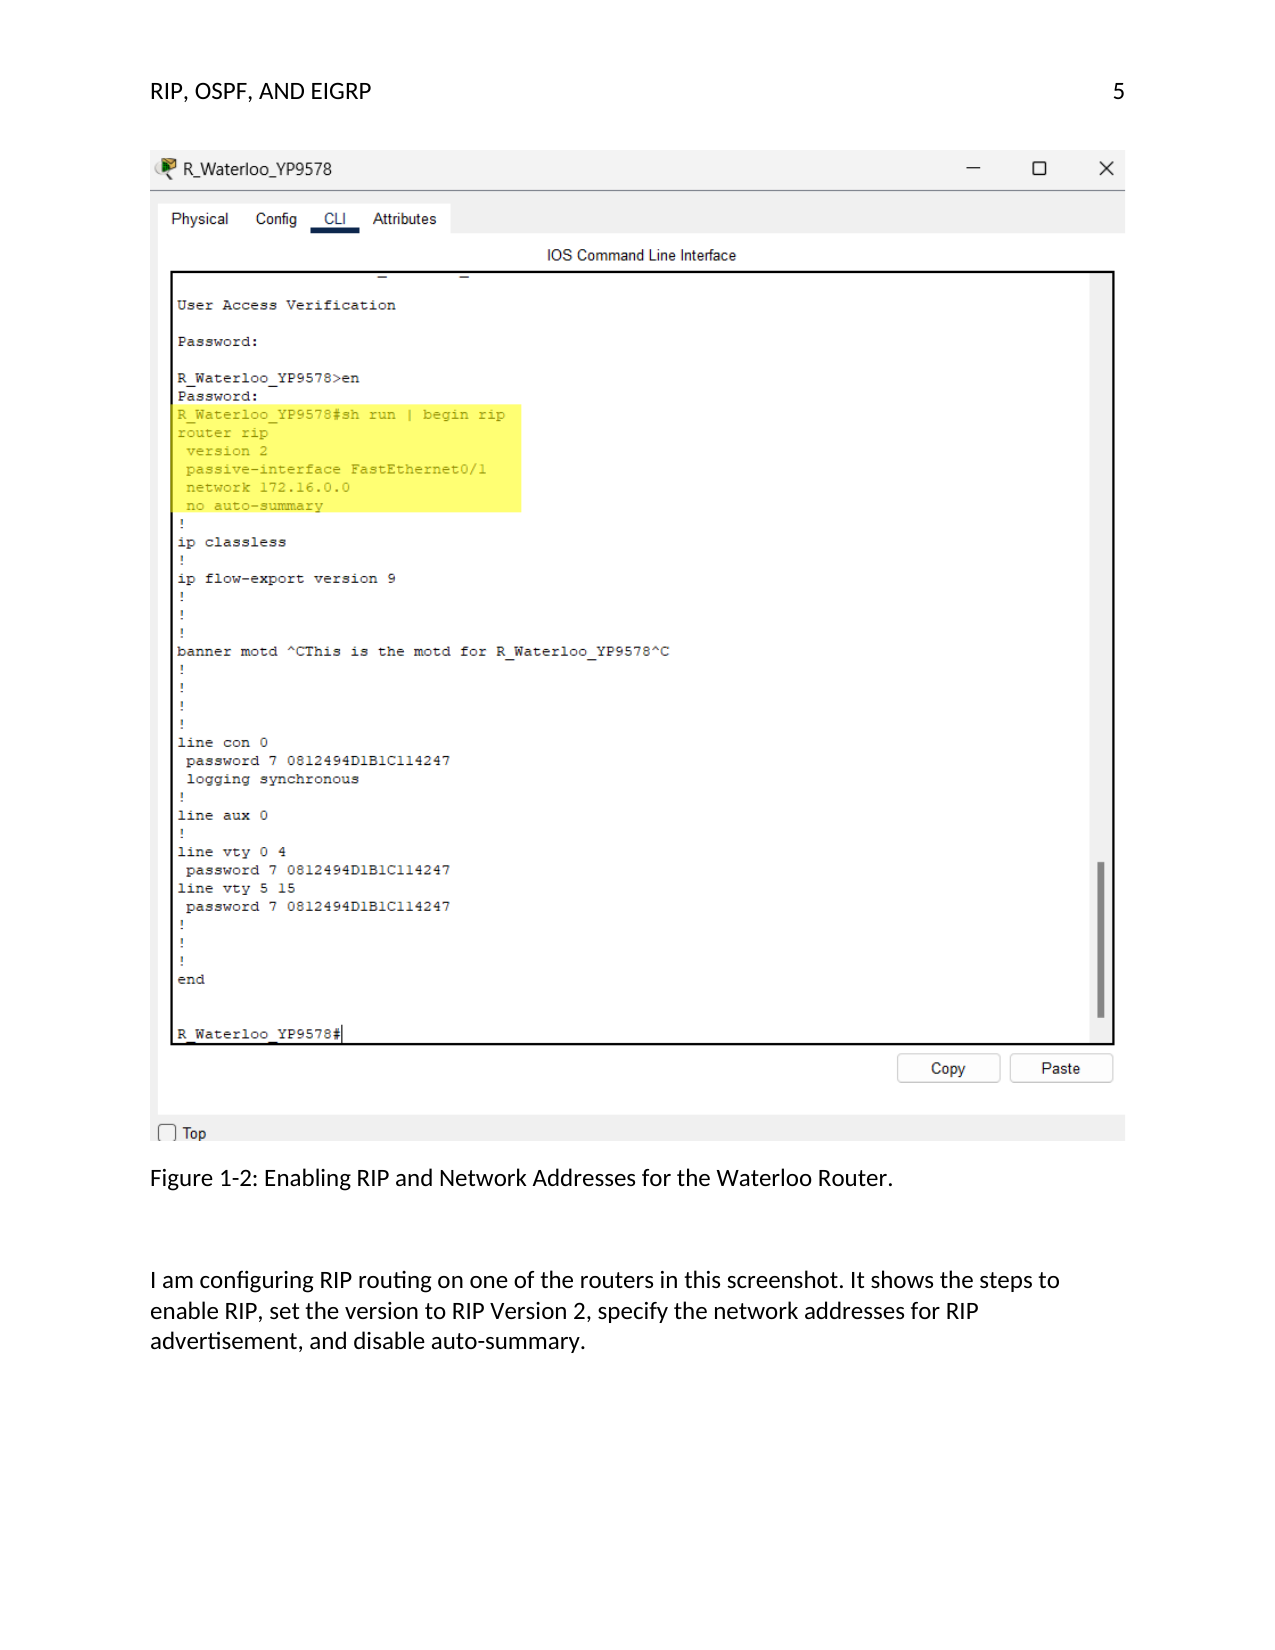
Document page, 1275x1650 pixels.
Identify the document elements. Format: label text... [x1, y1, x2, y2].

text I am configuring RIP routing on one of the routers in this screenshot. It shows the steps to enable RIP, set the version to RIP Version 2, specify the network addresses for RIP advertisement, and disable auto-summary. [150, 1264, 1125, 1356]
text Figure 1-2: Enabling RIP and Network Addresses for the Waterloo Router. [150, 1162, 1125, 1192]
picture [150, 150, 1125, 1141]
